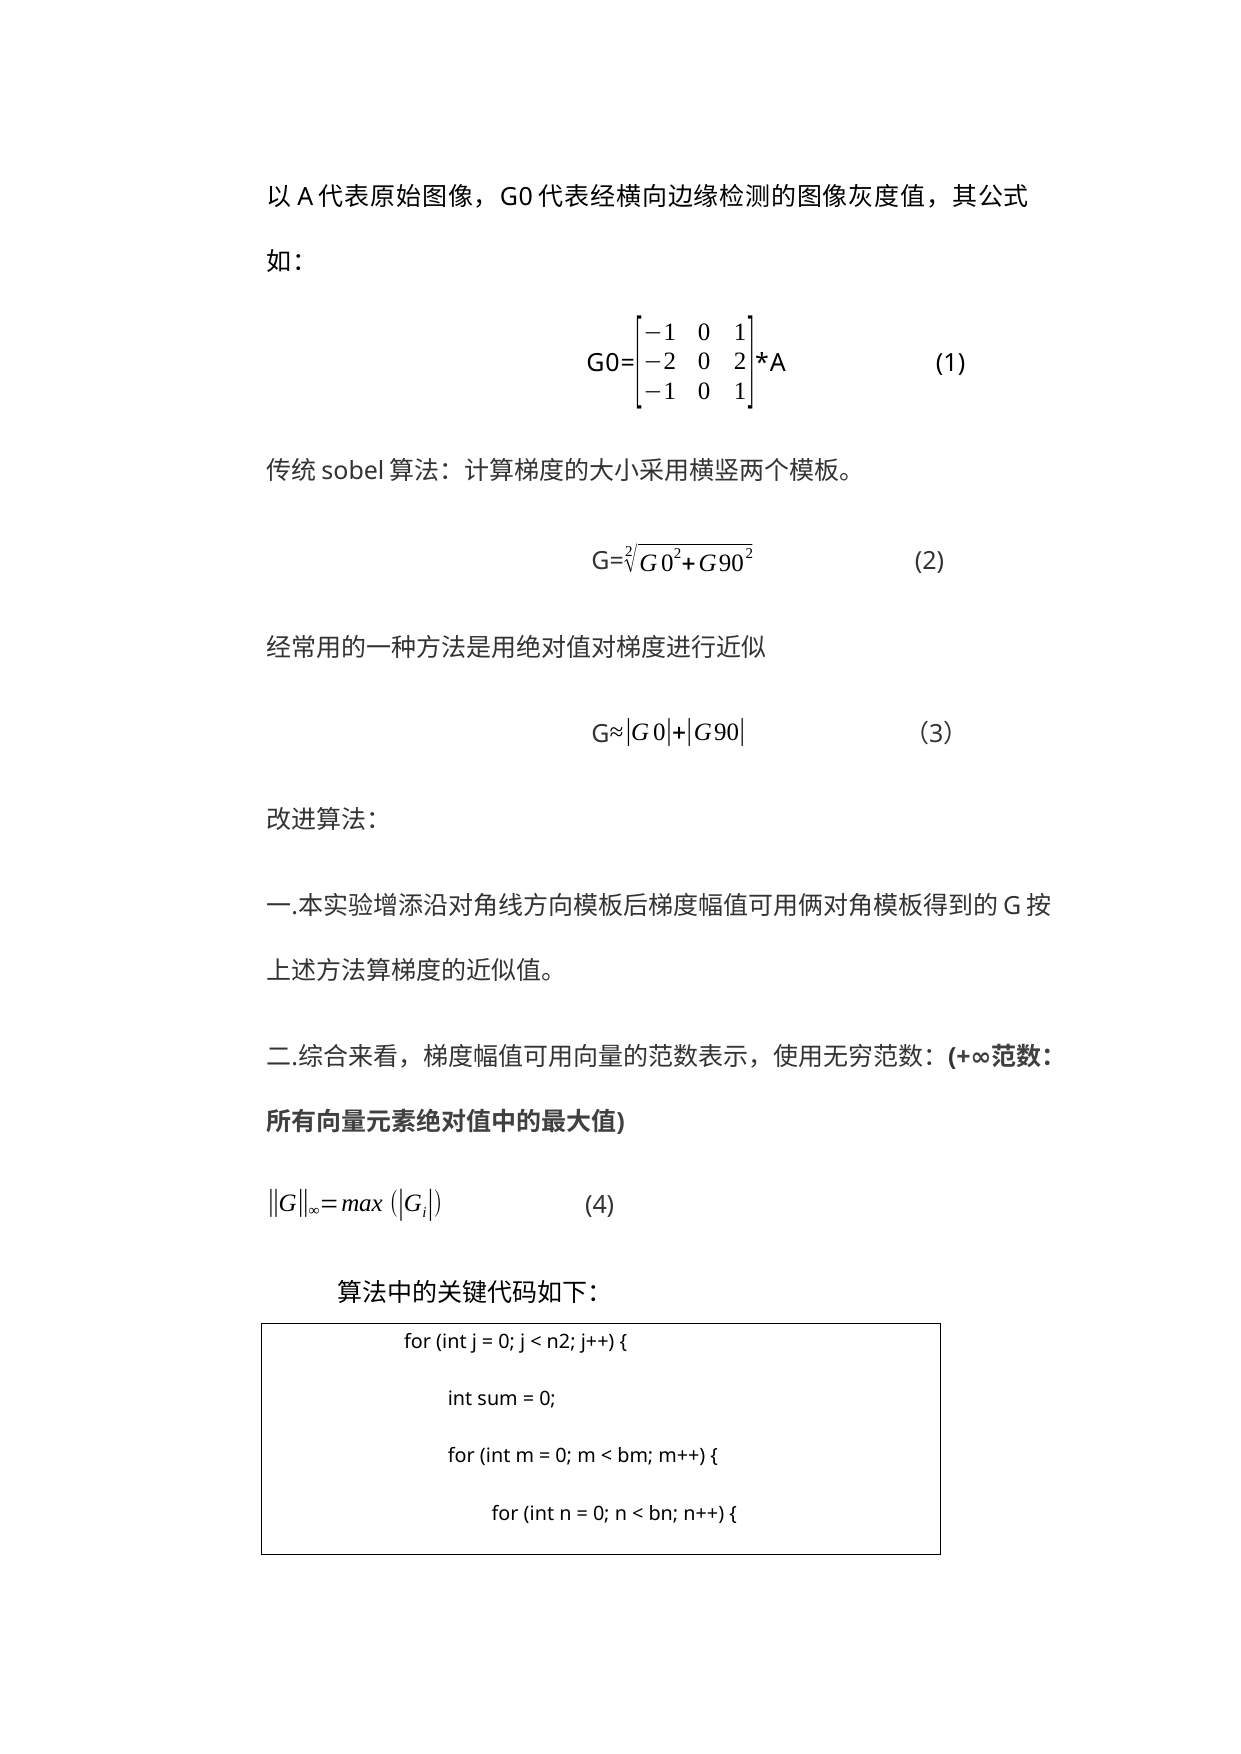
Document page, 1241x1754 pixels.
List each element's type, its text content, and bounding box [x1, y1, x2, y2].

text G0=*A (1) [266, 313, 1053, 410]
text 算法中的关键代码如下： [287, 1258, 1053, 1323]
text G= (2) [266, 527, 1053, 592]
text (4) [266, 1172, 1053, 1237]
text 一.本实验增添沿对角线方向模板后梯度幅值可用俩对角模板得到的G按上述方法算梯度的近似值。 [266, 871, 1053, 1001]
text 传统sobel算法：计算梯度的大小采用横竖两个模板。 [266, 436, 1053, 501]
text 改进算法： [266, 785, 1053, 850]
text 以A代表原始图像，G0代表经横向边缘检测的图像灰度值，其公式如： [266, 162, 1053, 292]
text 二.综合来看，梯度幅值可用向量的范数表示，使用无穷范数：(+∞范数：所有向量元素绝对值中的最大值) [266, 1022, 1053, 1152]
text 经常用的一种方法是用绝对值对梯度进行近似 [266, 613, 1053, 678]
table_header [262, 1324, 940, 1554]
text G （3） [266, 699, 1053, 764]
